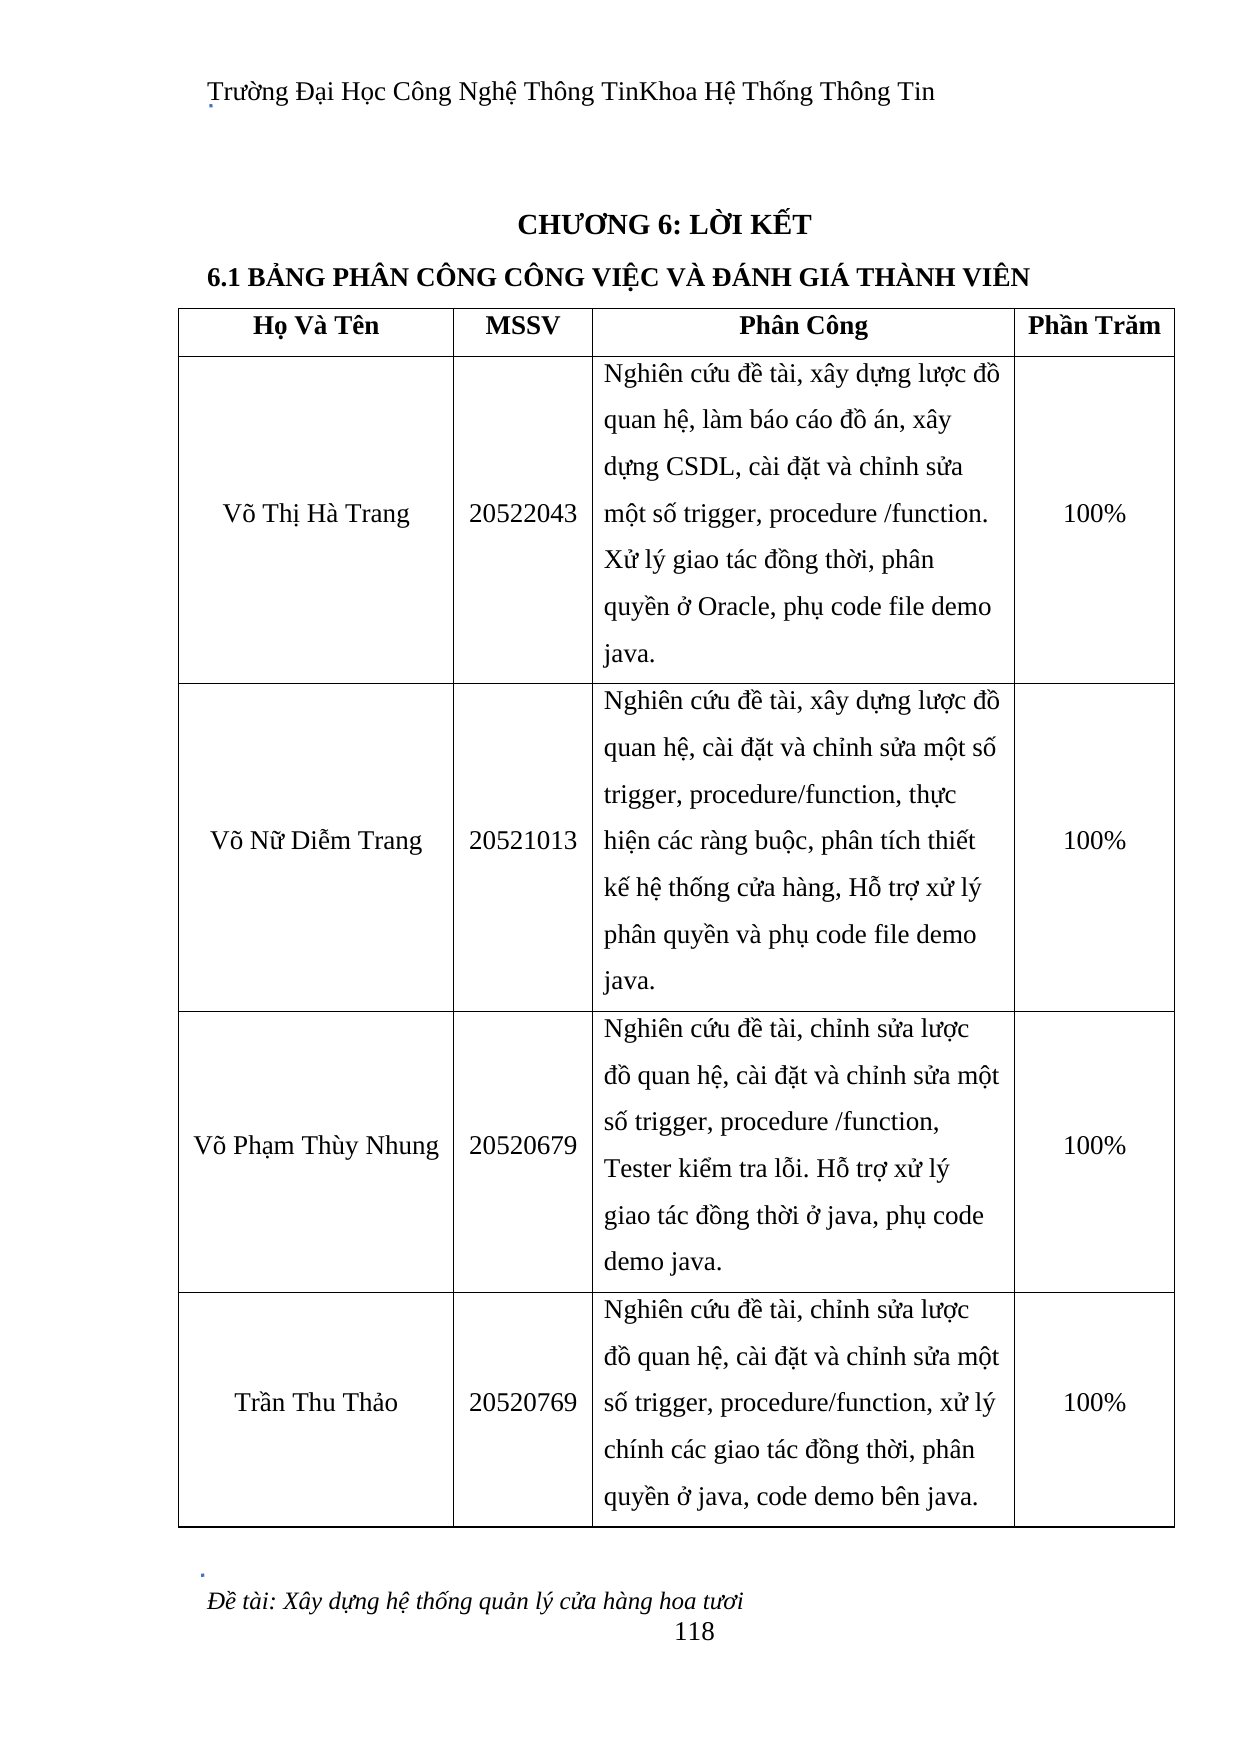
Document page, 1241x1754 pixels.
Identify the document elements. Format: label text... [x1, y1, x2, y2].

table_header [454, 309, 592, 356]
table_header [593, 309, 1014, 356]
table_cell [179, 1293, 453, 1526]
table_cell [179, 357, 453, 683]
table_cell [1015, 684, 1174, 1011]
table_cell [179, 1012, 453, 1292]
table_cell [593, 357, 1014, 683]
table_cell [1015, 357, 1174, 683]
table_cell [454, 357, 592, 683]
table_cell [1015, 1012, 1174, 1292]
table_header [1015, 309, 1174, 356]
subtitle CHƯƠNG 6: LỜI KẾT [207, 207, 1122, 240]
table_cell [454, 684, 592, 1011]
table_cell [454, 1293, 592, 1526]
subtitle 6.1 BẢNG PHÂN CÔNG CÔNG VIỆC VÀ ĐÁNH GIÁ THÀNH VIÊN [207, 261, 1122, 292]
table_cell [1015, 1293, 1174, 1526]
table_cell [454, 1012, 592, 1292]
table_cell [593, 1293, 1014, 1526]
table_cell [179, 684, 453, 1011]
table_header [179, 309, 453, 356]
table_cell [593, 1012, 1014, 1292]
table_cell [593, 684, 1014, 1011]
